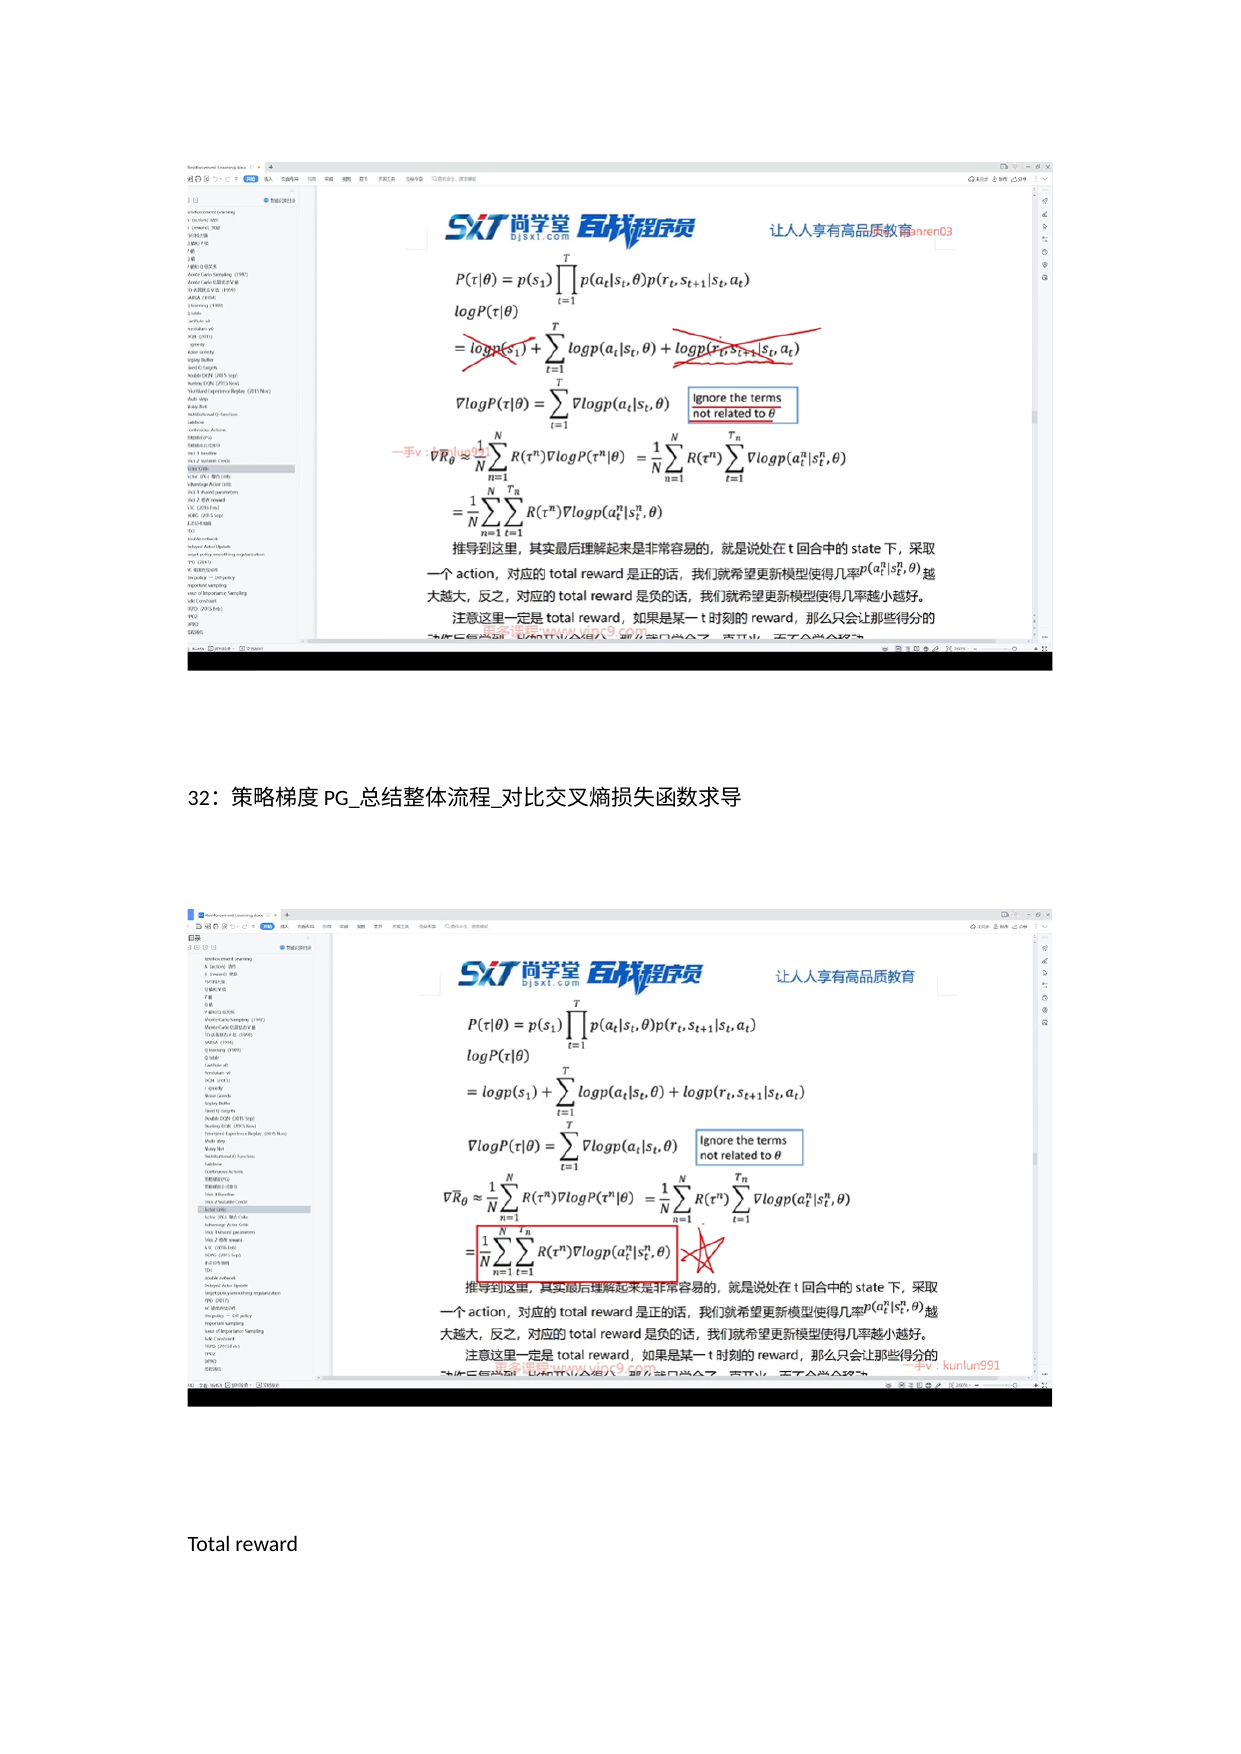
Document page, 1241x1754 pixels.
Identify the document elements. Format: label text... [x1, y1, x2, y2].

picture [187, 162, 1053, 671]
picture [187, 909, 1053, 1407]
text 32：策略梯度PG_总结整体流程_对比交叉熵损失函数求导 [187, 779, 1053, 812]
text Total reward [187, 1527, 1053, 1559]
